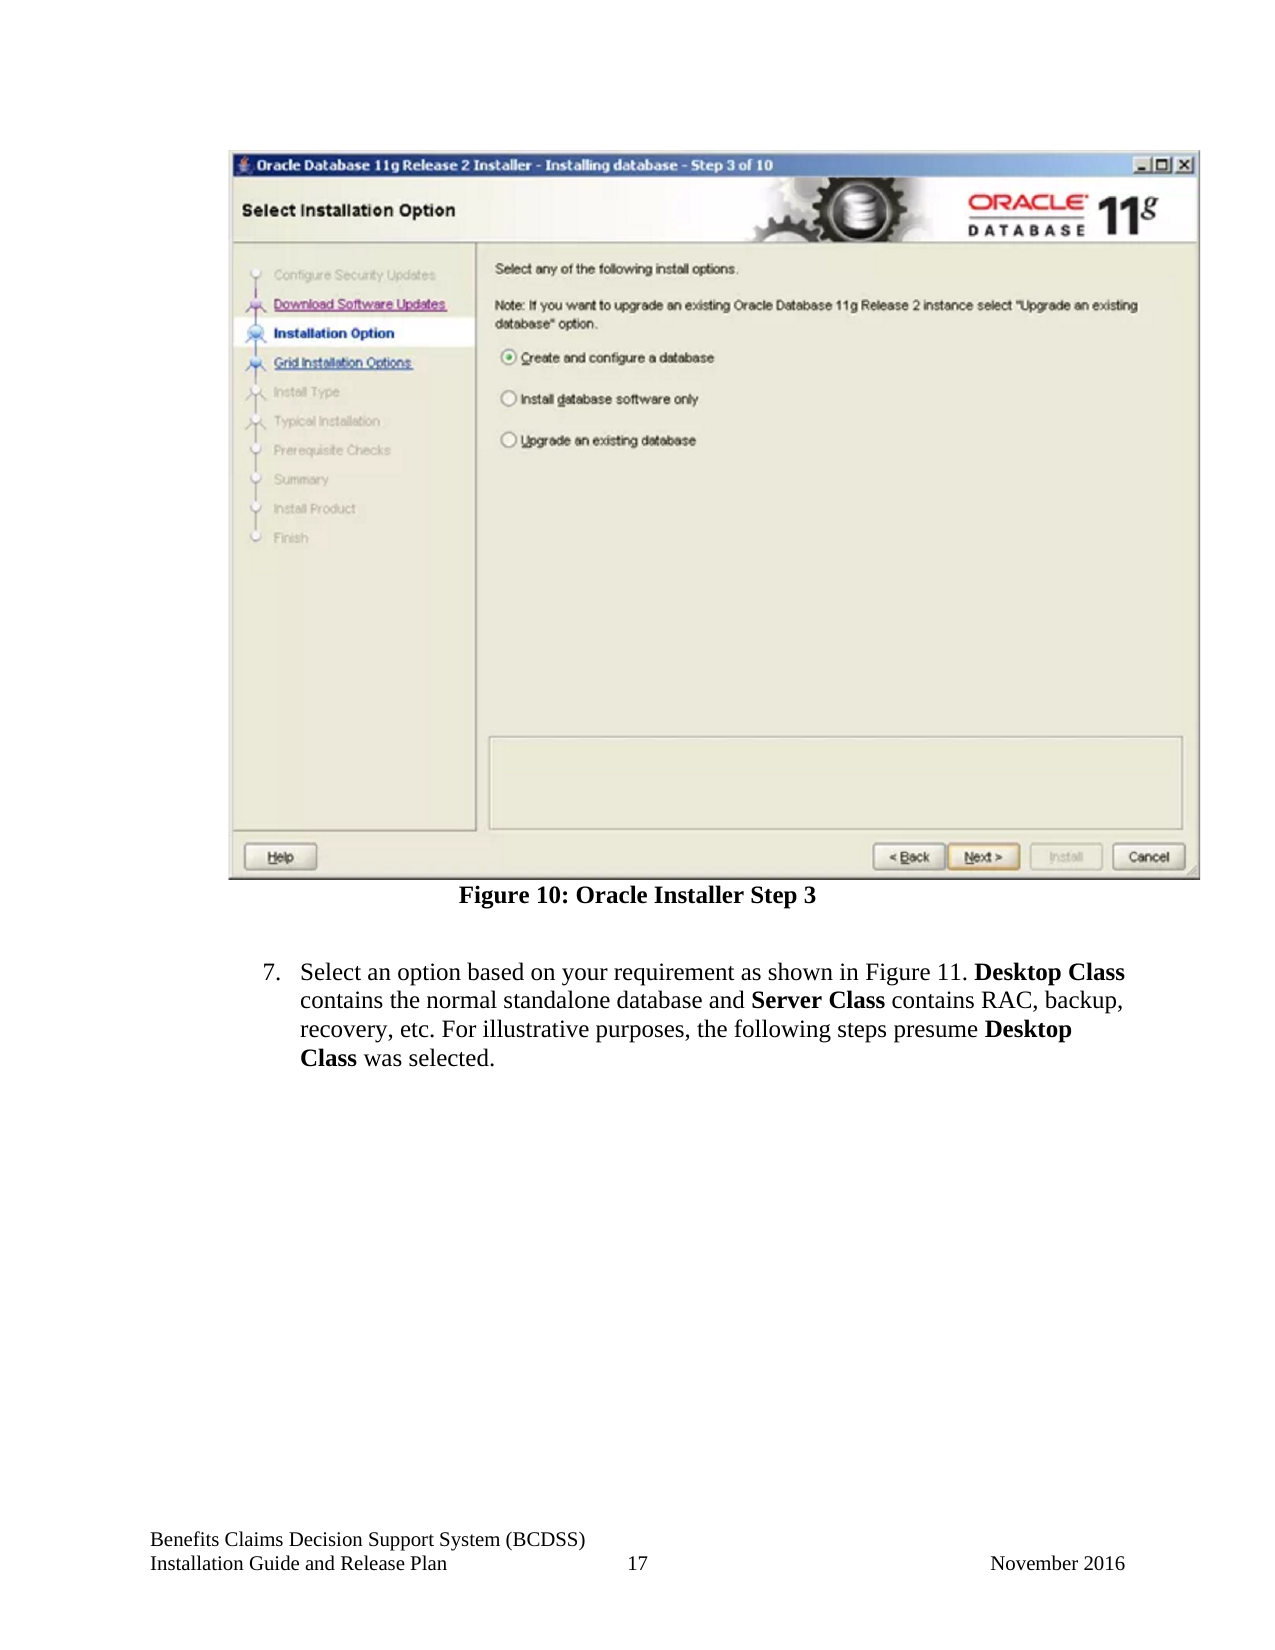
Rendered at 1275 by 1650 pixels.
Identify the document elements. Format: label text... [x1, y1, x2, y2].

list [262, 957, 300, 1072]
list Select an option based on your requirement as shown in Figure 11. Desktop Class contains the normal standalone database and Server Class contains RAC, backup, recovery, etc. For illustrative purposes, the following steps presume Desktop Class was selected. [357, 986, 1125, 1072]
picture [225, 150, 1200, 881]
